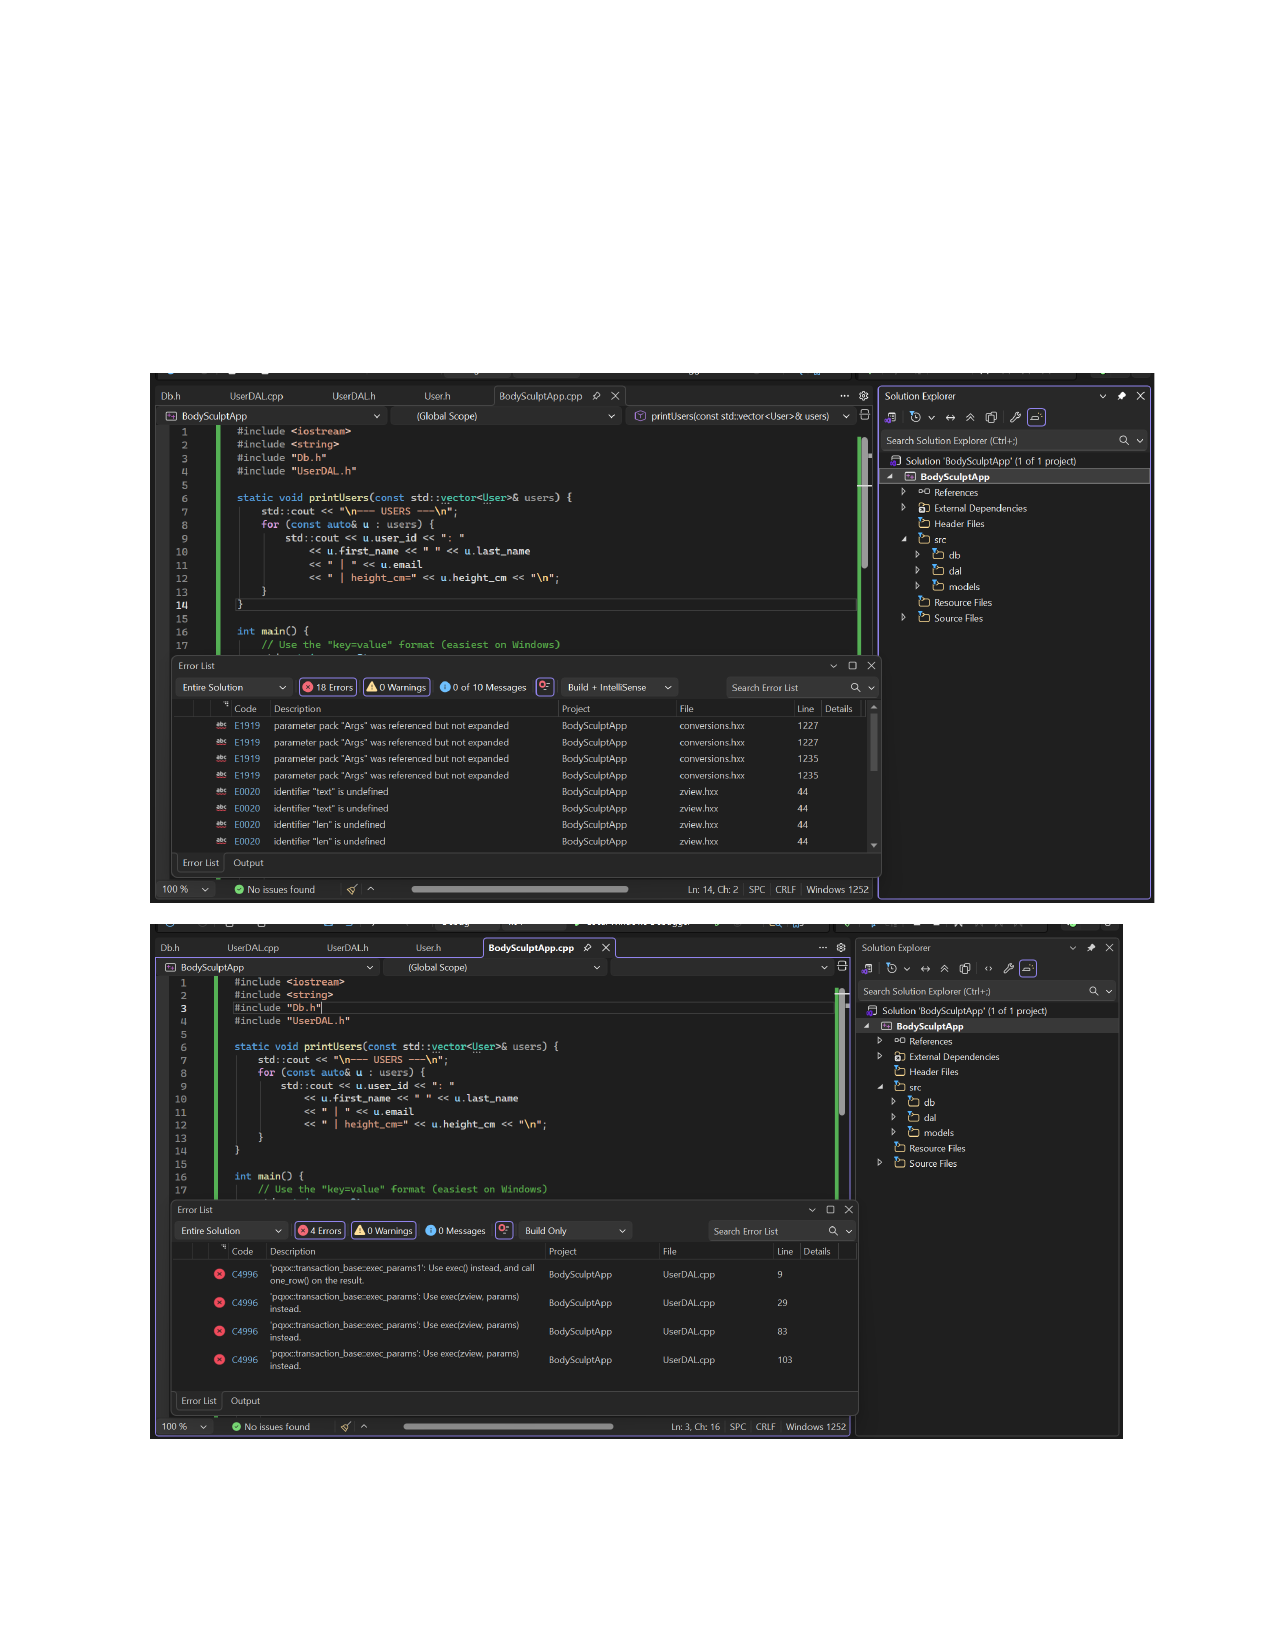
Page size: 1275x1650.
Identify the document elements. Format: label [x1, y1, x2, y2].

picture [150, 373, 1155, 903]
picture [150, 924, 1123, 1439]
